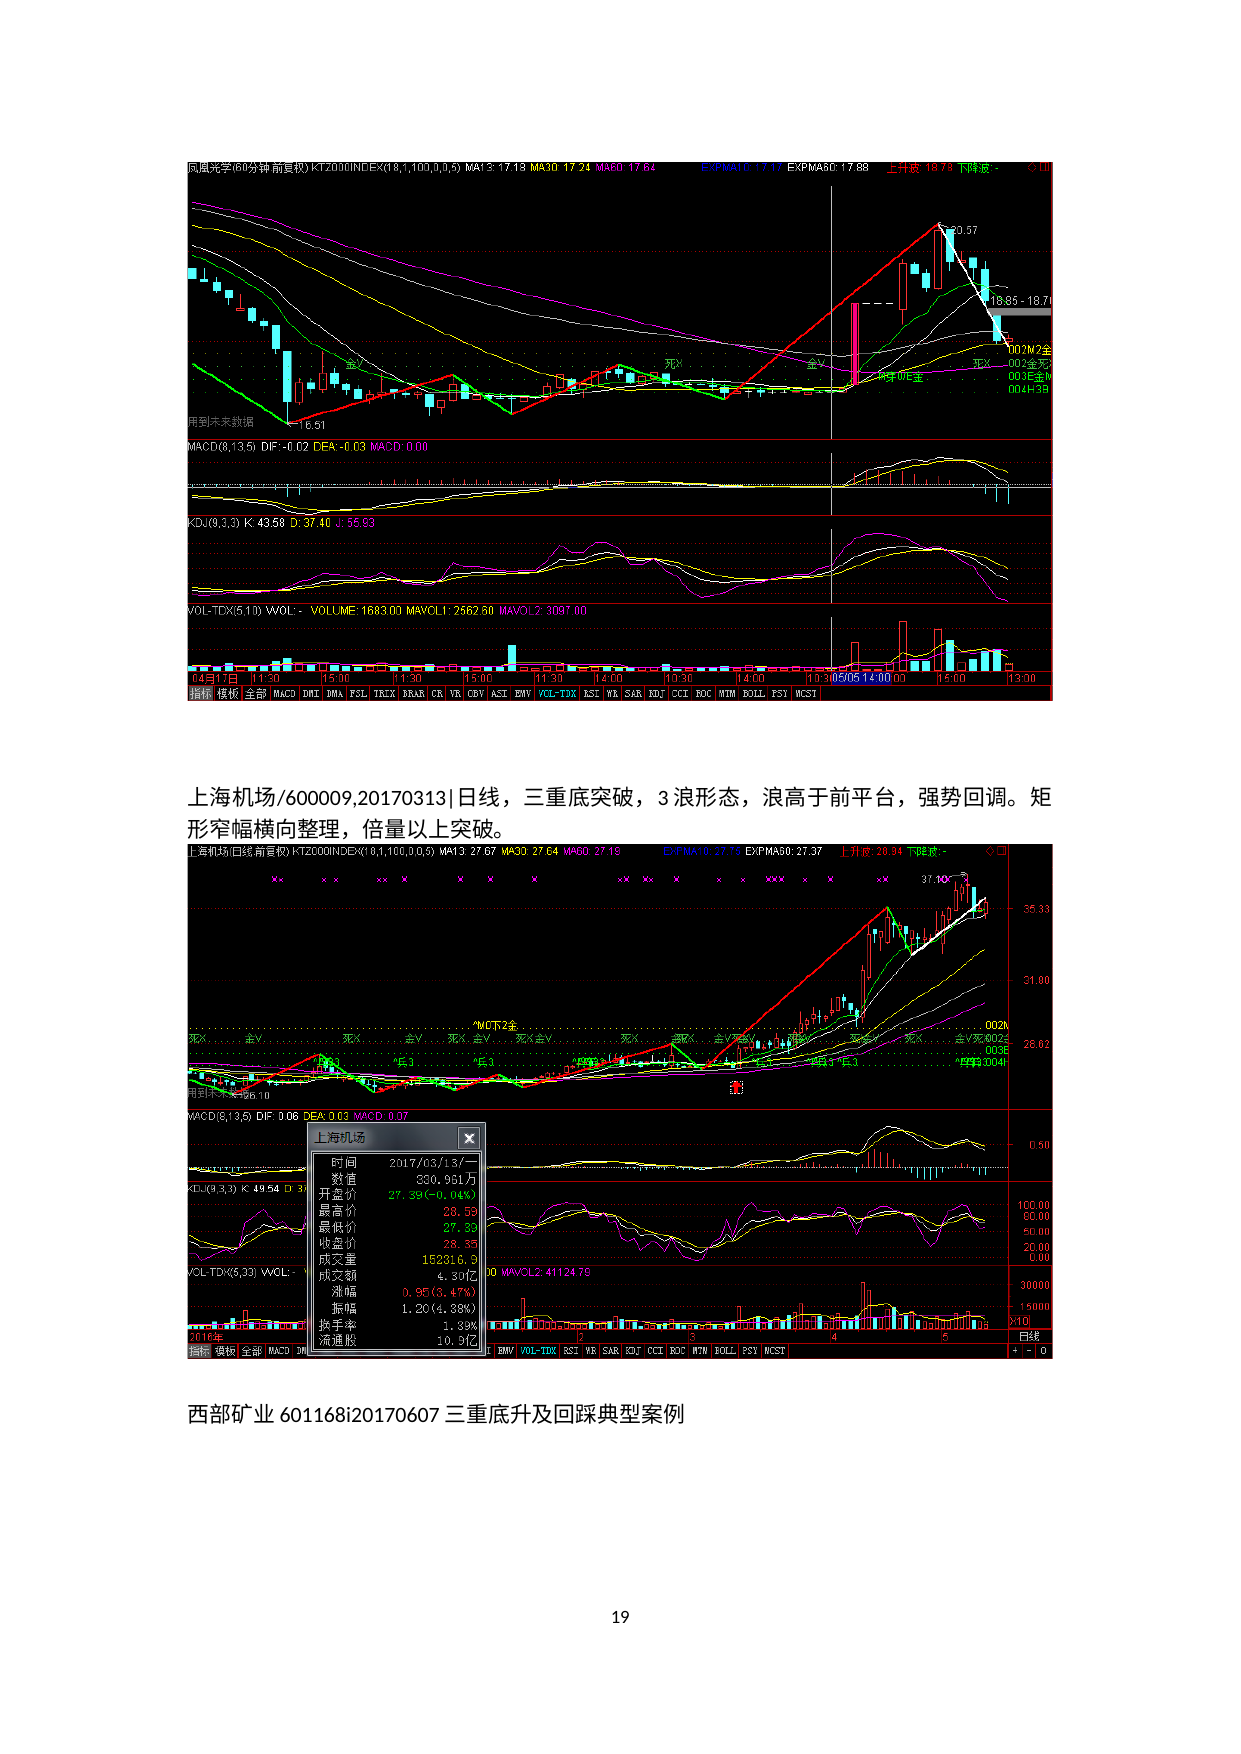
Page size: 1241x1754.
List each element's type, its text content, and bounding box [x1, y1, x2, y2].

picture [187, 162, 1053, 701]
text 西部矿业601168i20170607三重底升及回踩典型案例 [187, 1397, 1053, 1429]
picture [187, 844, 1053, 1359]
text 上海机场/600009,20170313|日线，三重底突破，3浪形态，浪高于前平台，强势回调。矩形窄幅横向整理，倍量以上突破。 [187, 779, 1053, 844]
